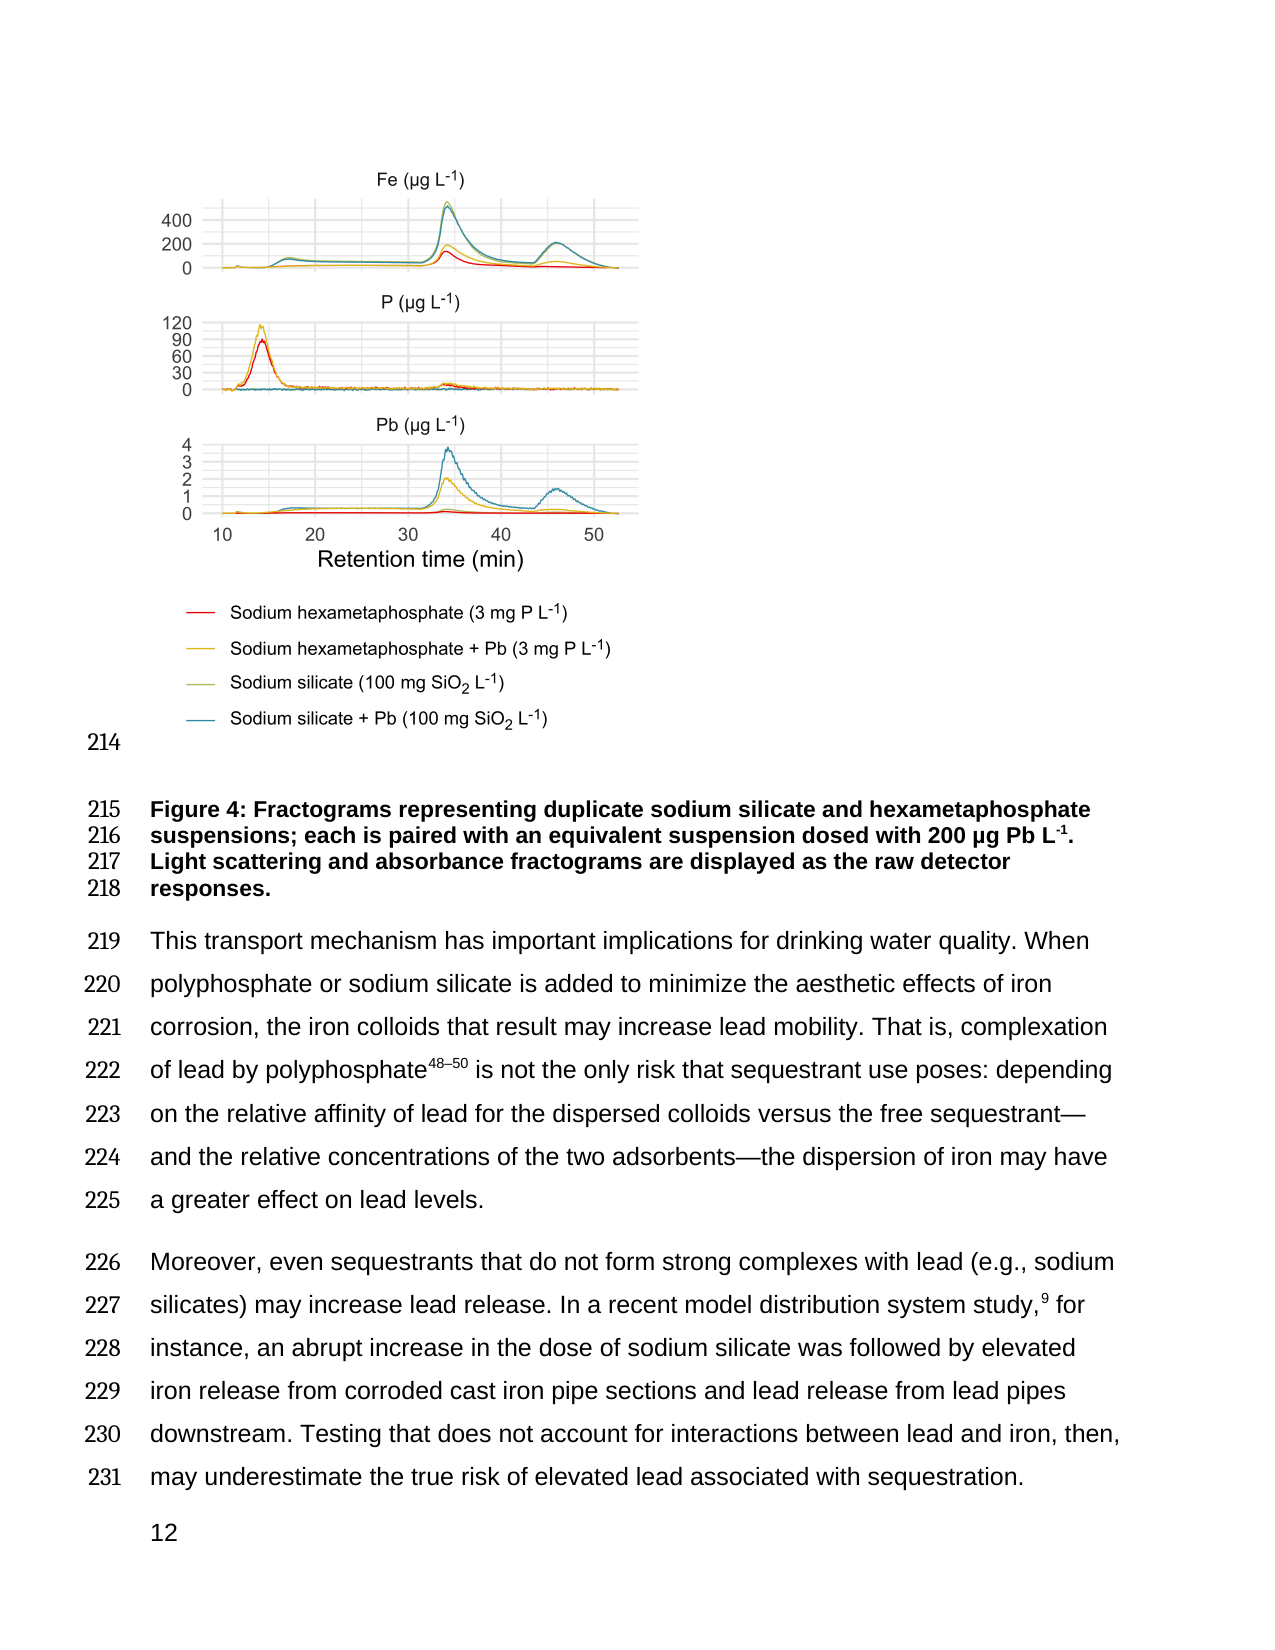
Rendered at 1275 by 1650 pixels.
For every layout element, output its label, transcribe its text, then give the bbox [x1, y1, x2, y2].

text Figure 4: Fractograms representing duplicate sodium silicate and hexametaphosphate suspensions; each is paired with an equivalent suspension dosed with 200 µg Pb L-1. Light scattering and absorbance fractograms are displayed as the raw detector responses. [150, 796, 1125, 901]
text Moreover, even sequestrants that do not form strong complexes with lead (e.g., sodium silicates) may increase lead release. In a recent model distribution system study,9 for instance, an abrupt increase in the dose of sodium silicate was followed by elevated iron release from corroded cast iron pipe sections and lead release from lead pipes downstream. Testing that does not account for interactions between lead and iron, then, may underestimate the true risk of elevated lead associated with sequestration. [150, 1247, 1125, 1491]
picture [150, 150, 650, 750]
text This transport mechanism has important implications for drinking water quality. When polyphosphate or sodium silicate is added to minimize the aesthetic effects of iron corrosion, the iron colloids that result may increase lead mobility. That is, complexation of lead by polyphosphate48–50 is not the only risk that sequestrant use poses: depending on the relative affinity of lead for the dispersed colloids versus the free sequestrant—and the relative concentrations of the two adsorbents—the dispersion of iron may have a greater effect on lead levels. [150, 926, 1125, 1213]
